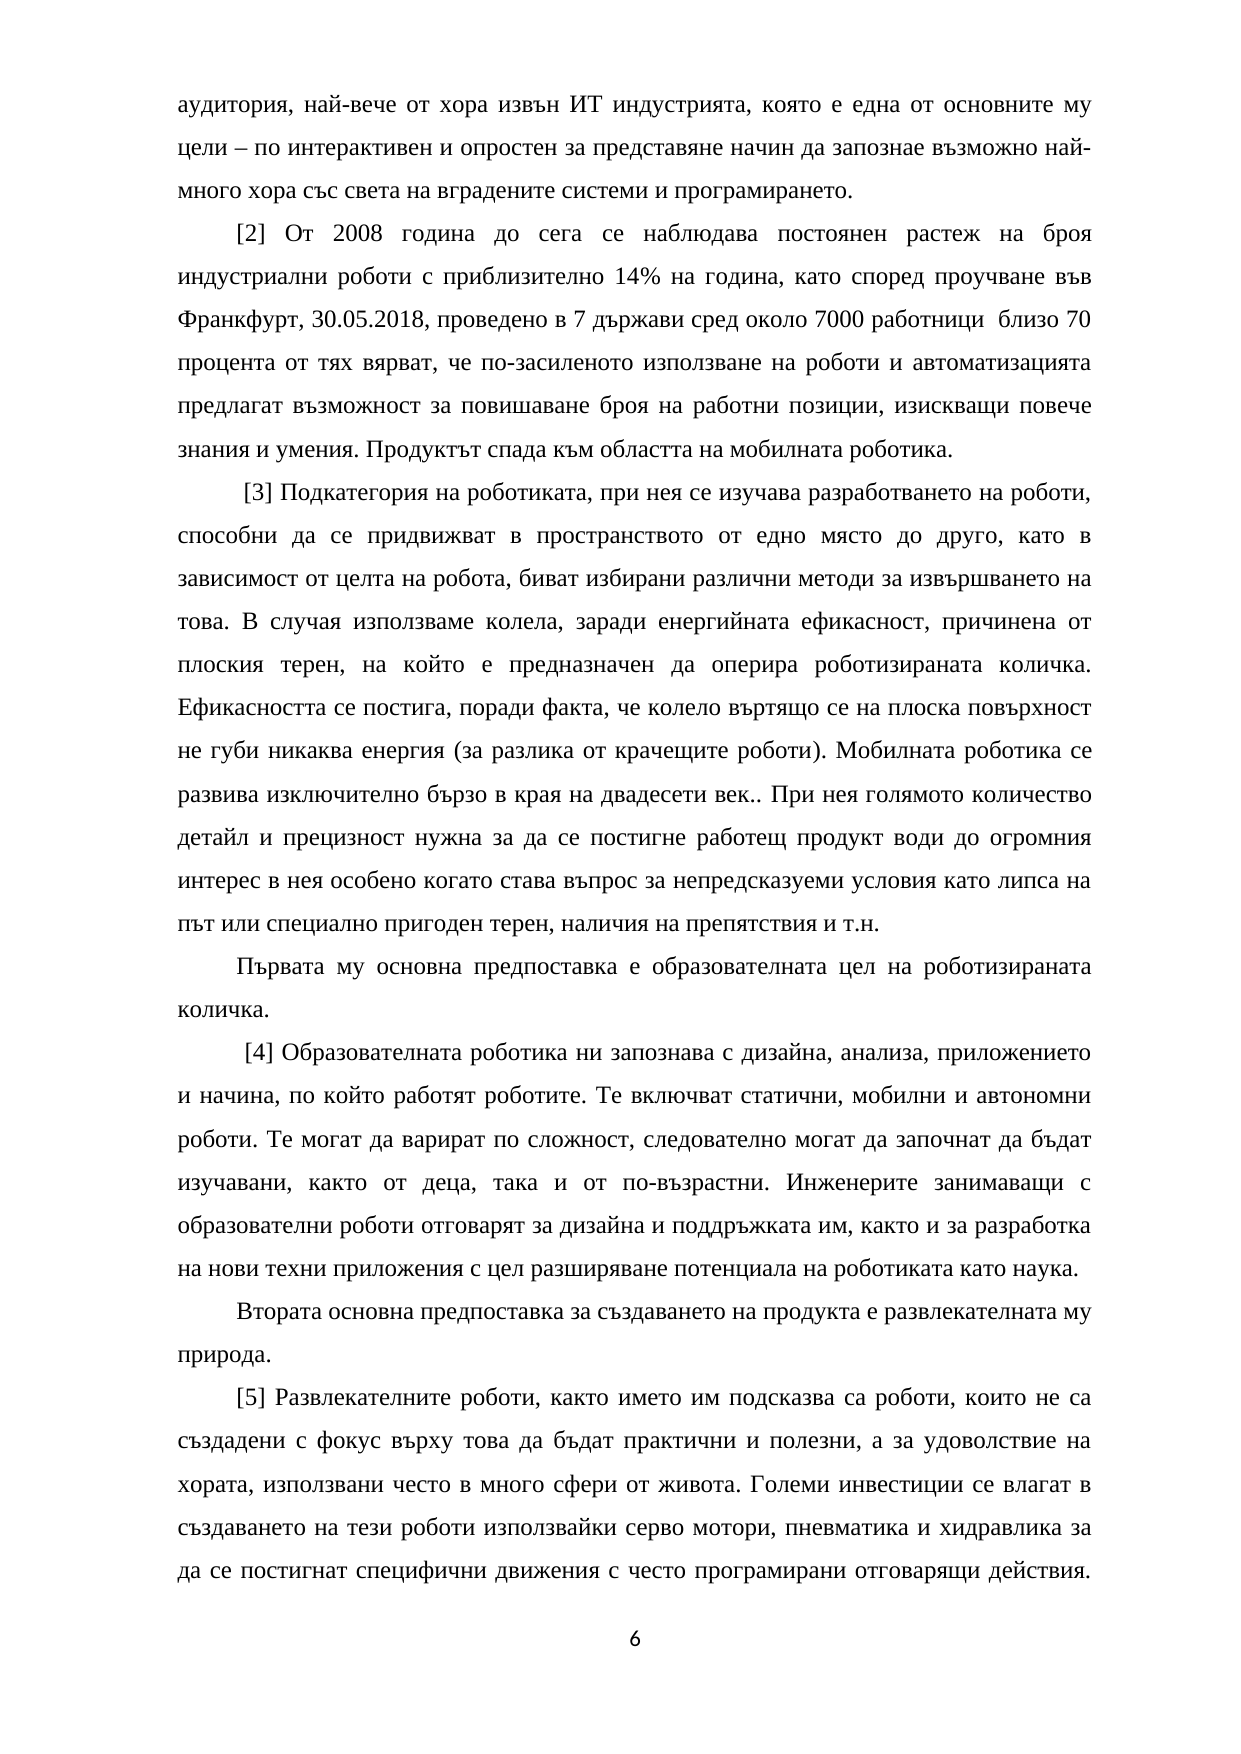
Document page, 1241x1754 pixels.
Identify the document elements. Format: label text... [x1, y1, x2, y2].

text [4] Образователната роботика ни запознава с дизайна, анализа, приложението и начина, по който работят роботите. Те включват статични, мобилни и автономни роботи. Те могат да варират по сложност, следователно могат да започнат да бъдат изучавани, както от деца, така и от по-възрастни. Инженерите занимаващи с образователни роботи отговарят за дизайна и поддръжката им, както и за разработка на нови техни приложения с цел разширяване потенциала на роботиката като наука. [177, 1037, 1092, 1282]
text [177, 89, 1092, 204]
text Втората основна предпоставка за създаването на продукта е развлекателната му природа. [177, 1296, 1092, 1368]
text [177, 1382, 1092, 1584]
text Първата му основна предпоставка е образователната цел на роботизираната количка. [177, 951, 1092, 1023]
text [2] От 2008 година до сега се наблюдава постоянен растеж на броя индустриални роботи с приблизително 14% на година, като според проучване във Франкфурт, 30.05.2018, проведено в 7 държави сред около 7000 работници близо 70 процента от тях вярват, че по-засиленото използване на роботи и автоматизацията предлагат възможност за повишаване броя на работни позиции, изискващи повече знания и умения. Продуктът спада към областта на мобилната роботика. [177, 218, 1092, 462]
text [3] Подкатегория на роботиката, при нея се изучава разработването на роботи, способни да се придвижват в пространството от едно място до друго, като в зависимост от целта на робота, биват избирани различни методи за извършването на това. В случая използваме колела, заради енергийната ефикасност, причинена от плоския терен, на който е предназначен да оперира роботизираната количка. Ефикасността се постига, поради факта, че колело въртящо се на плоска повърхност не губи никаква енергия (за разлика от крачещите роботи). Мобилната роботика се развива изключително бързо в края на двадесети век.. При нея голямото количество детайл и прецизност нужна за да се постигне работещ продукт води до огромния интерес в нея особено когато става въпрос за непредсказуеми условия като липса на път или специално пригоден терен, наличия на препятствия и т.н. [177, 477, 1092, 937]
